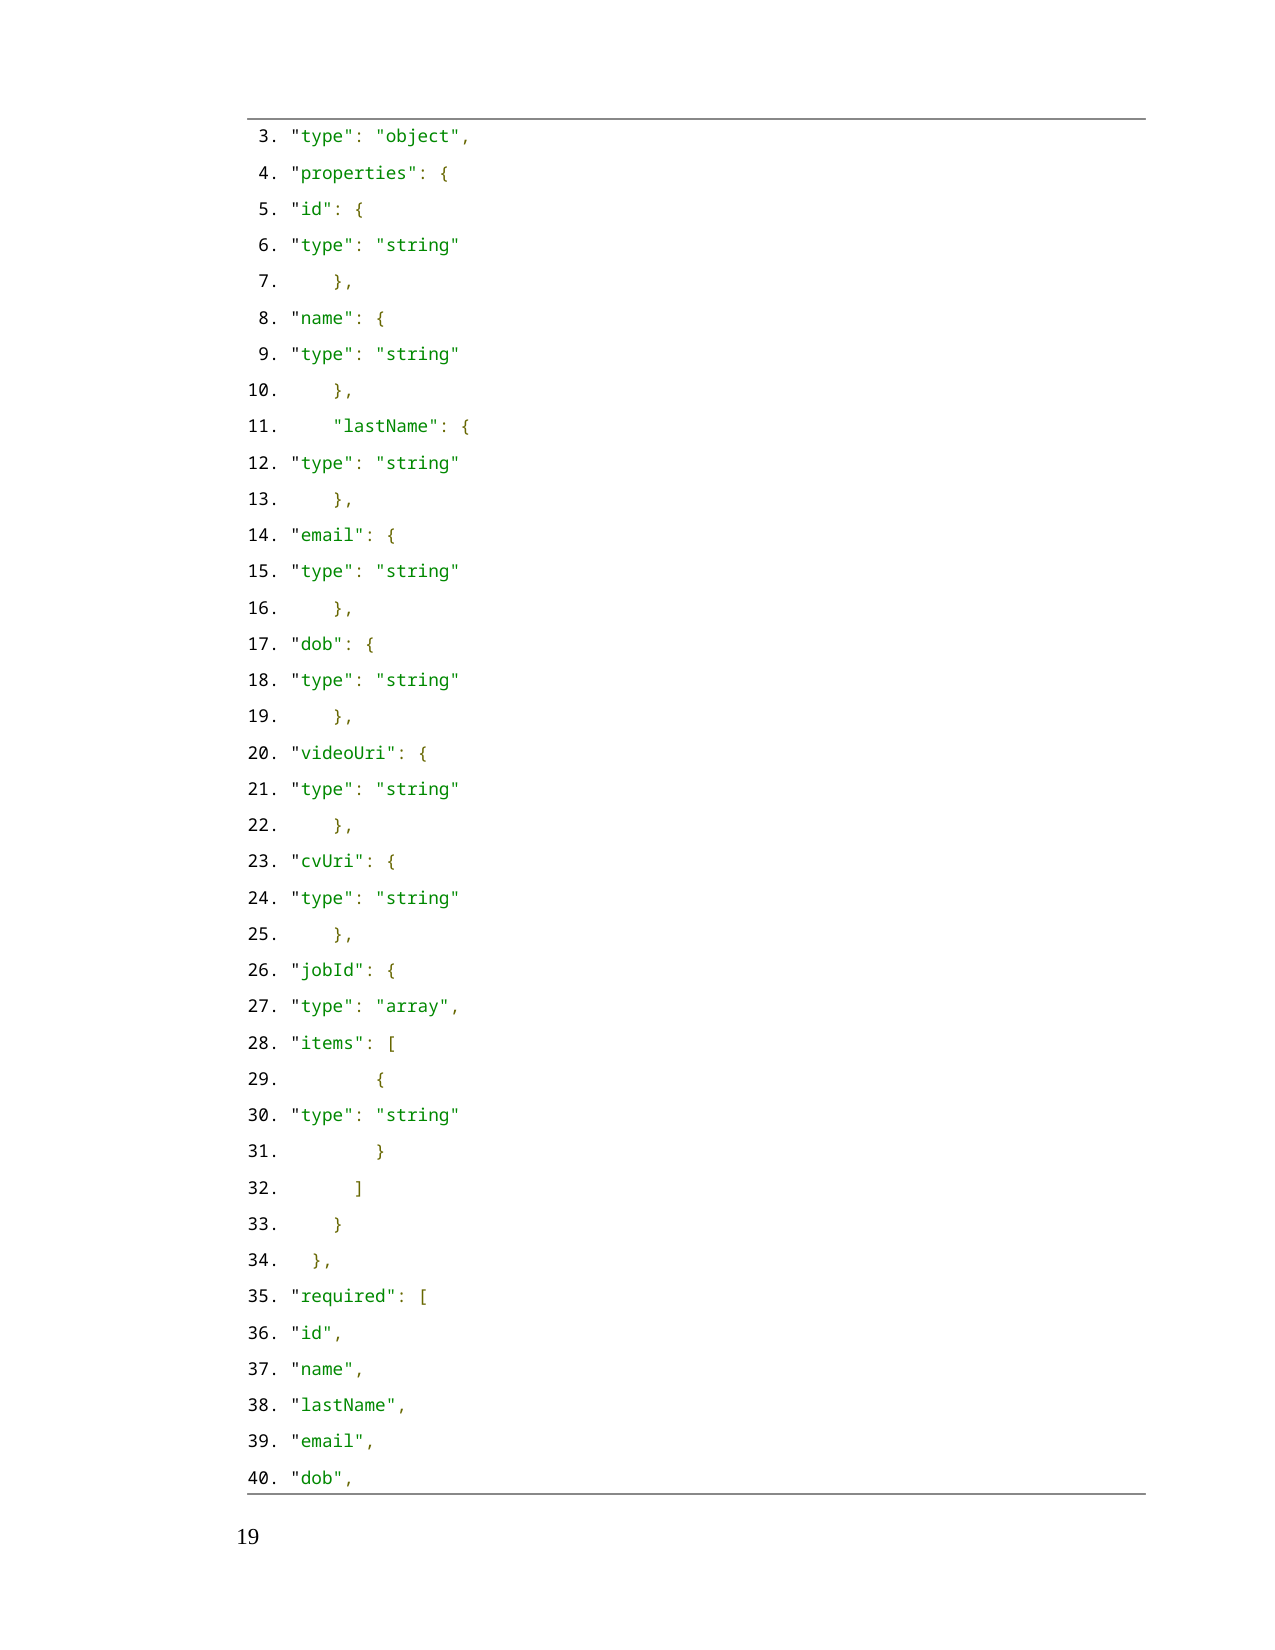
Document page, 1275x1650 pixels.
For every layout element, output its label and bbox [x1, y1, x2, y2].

table_header [236, 118, 1157, 1509]
